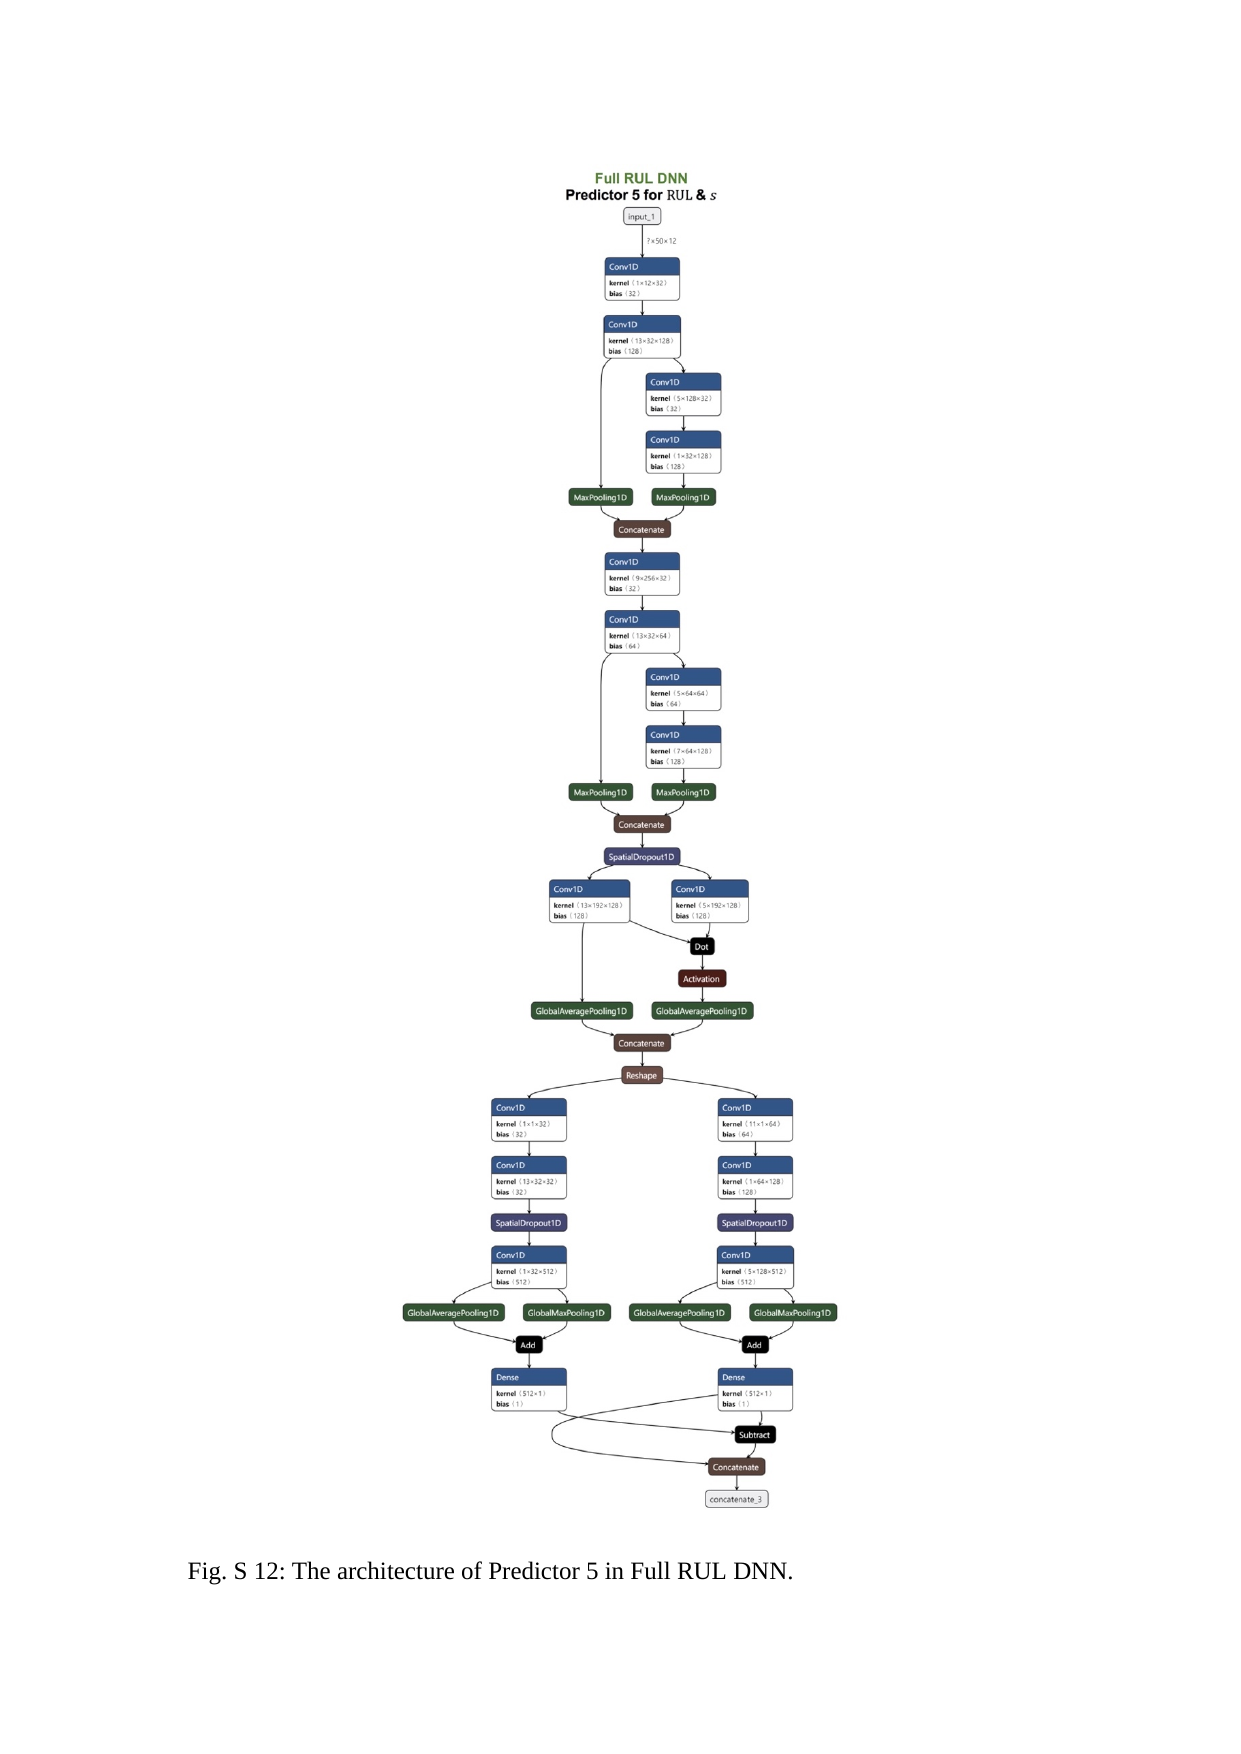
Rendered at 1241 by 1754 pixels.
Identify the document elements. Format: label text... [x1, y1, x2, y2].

picture [381, 164, 859, 1529]
text Fig. S 12: The architecture of Predictor 5 in Full RUL DNN. [187, 1552, 1053, 1589]
